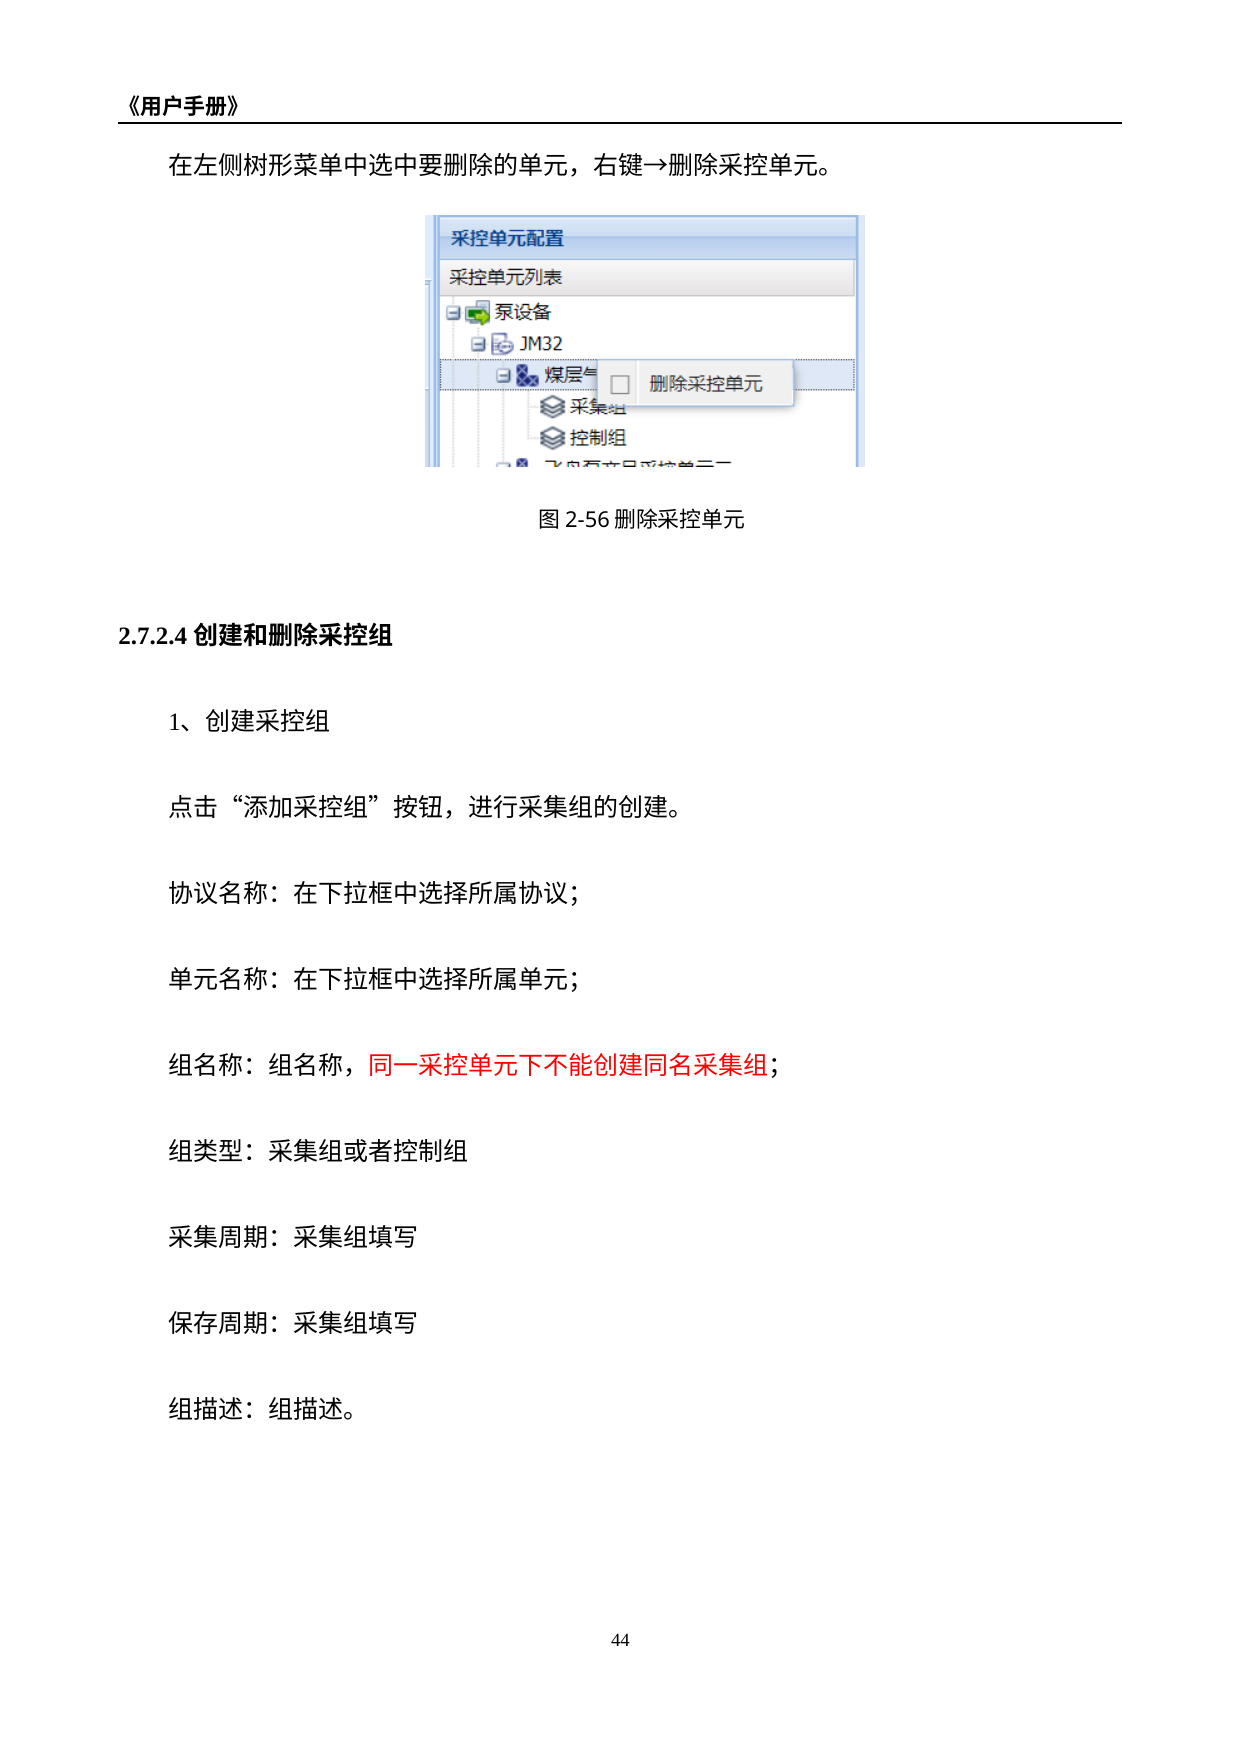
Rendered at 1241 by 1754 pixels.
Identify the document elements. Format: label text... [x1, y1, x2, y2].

text 单元名称：在下拉框中选择所属单元； [118, 944, 1122, 1012]
text 1、创建采控组 [118, 686, 1122, 753]
text 组描述：组描述。 [118, 1374, 1122, 1442]
text 点击“添加采控组”按钮，进行采集组的创建。 [118, 772, 1122, 839]
picture [425, 215, 865, 467]
text 采集周期：采集组填写 [118, 1202, 1122, 1270]
text 保存周期：采集组填写 [118, 1288, 1122, 1356]
text 组类型：采集组或者控制组 [118, 1116, 1122, 1184]
text 图2-56删除采控单元 [118, 501, 1122, 535]
subtitle 2.7.2.4 创建和删除采控组 [118, 599, 1122, 667]
text 协议名称：在下拉框中选择所属协议； [118, 858, 1122, 926]
text 在左侧树形菜单中选中要删除的单元，右键→删除采控单元。 [118, 129, 1122, 197]
text 组名称：组名称，同一采控单元下不能创建同名采集组； [118, 1030, 1122, 1098]
